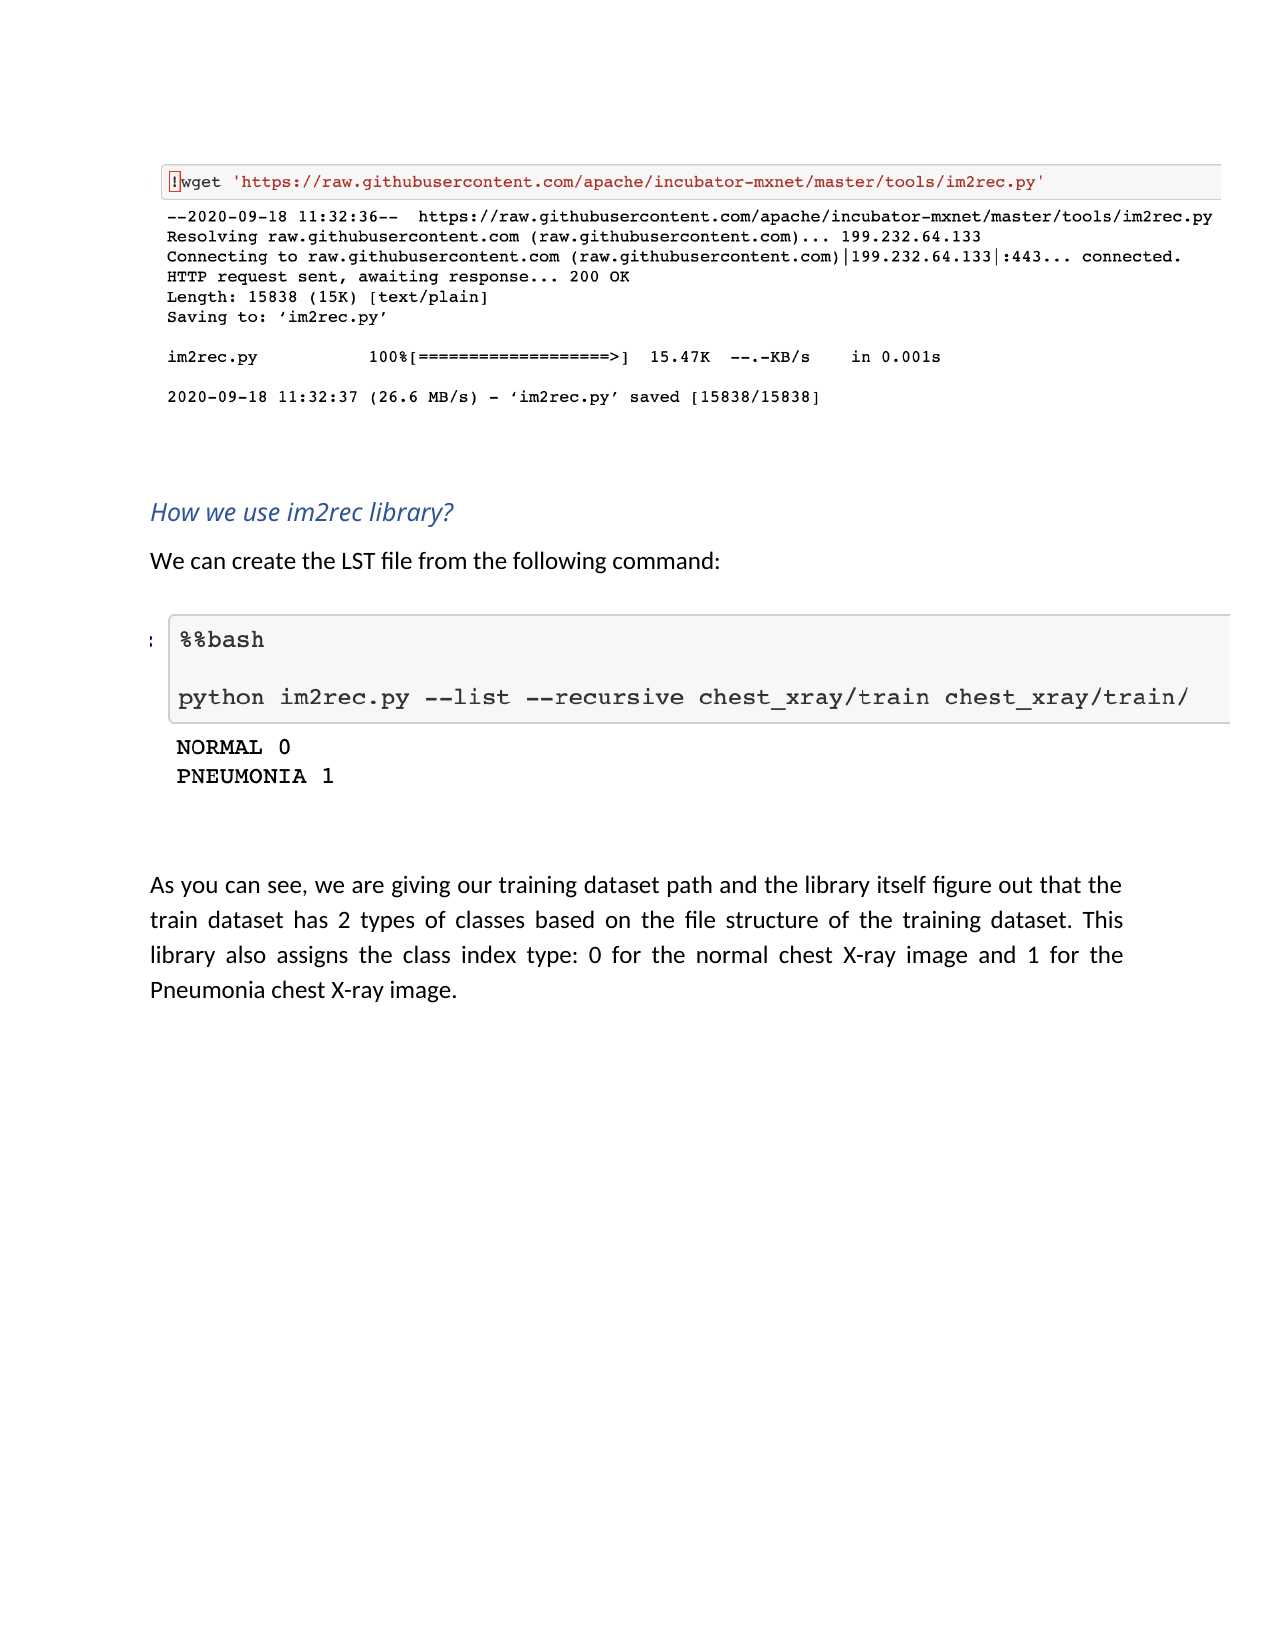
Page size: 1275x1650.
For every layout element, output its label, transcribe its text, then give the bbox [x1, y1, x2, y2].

picture [150, 150, 1221, 431]
picture [150, 606, 1230, 800]
text We can create the LST file from the following command: [150, 545, 1125, 606]
subtitle How we use im2rec library? [150, 494, 1125, 528]
text As you can see, we are giving our training dataset path and the library itself figure out that the train dataset has 2 types of classes based on the file structure of the training dataset. This library also assigns the class index type: 0 for the normal chest X-ray image and 1 for the Pneumonia chest X-ray image. [150, 869, 1125, 1005]
